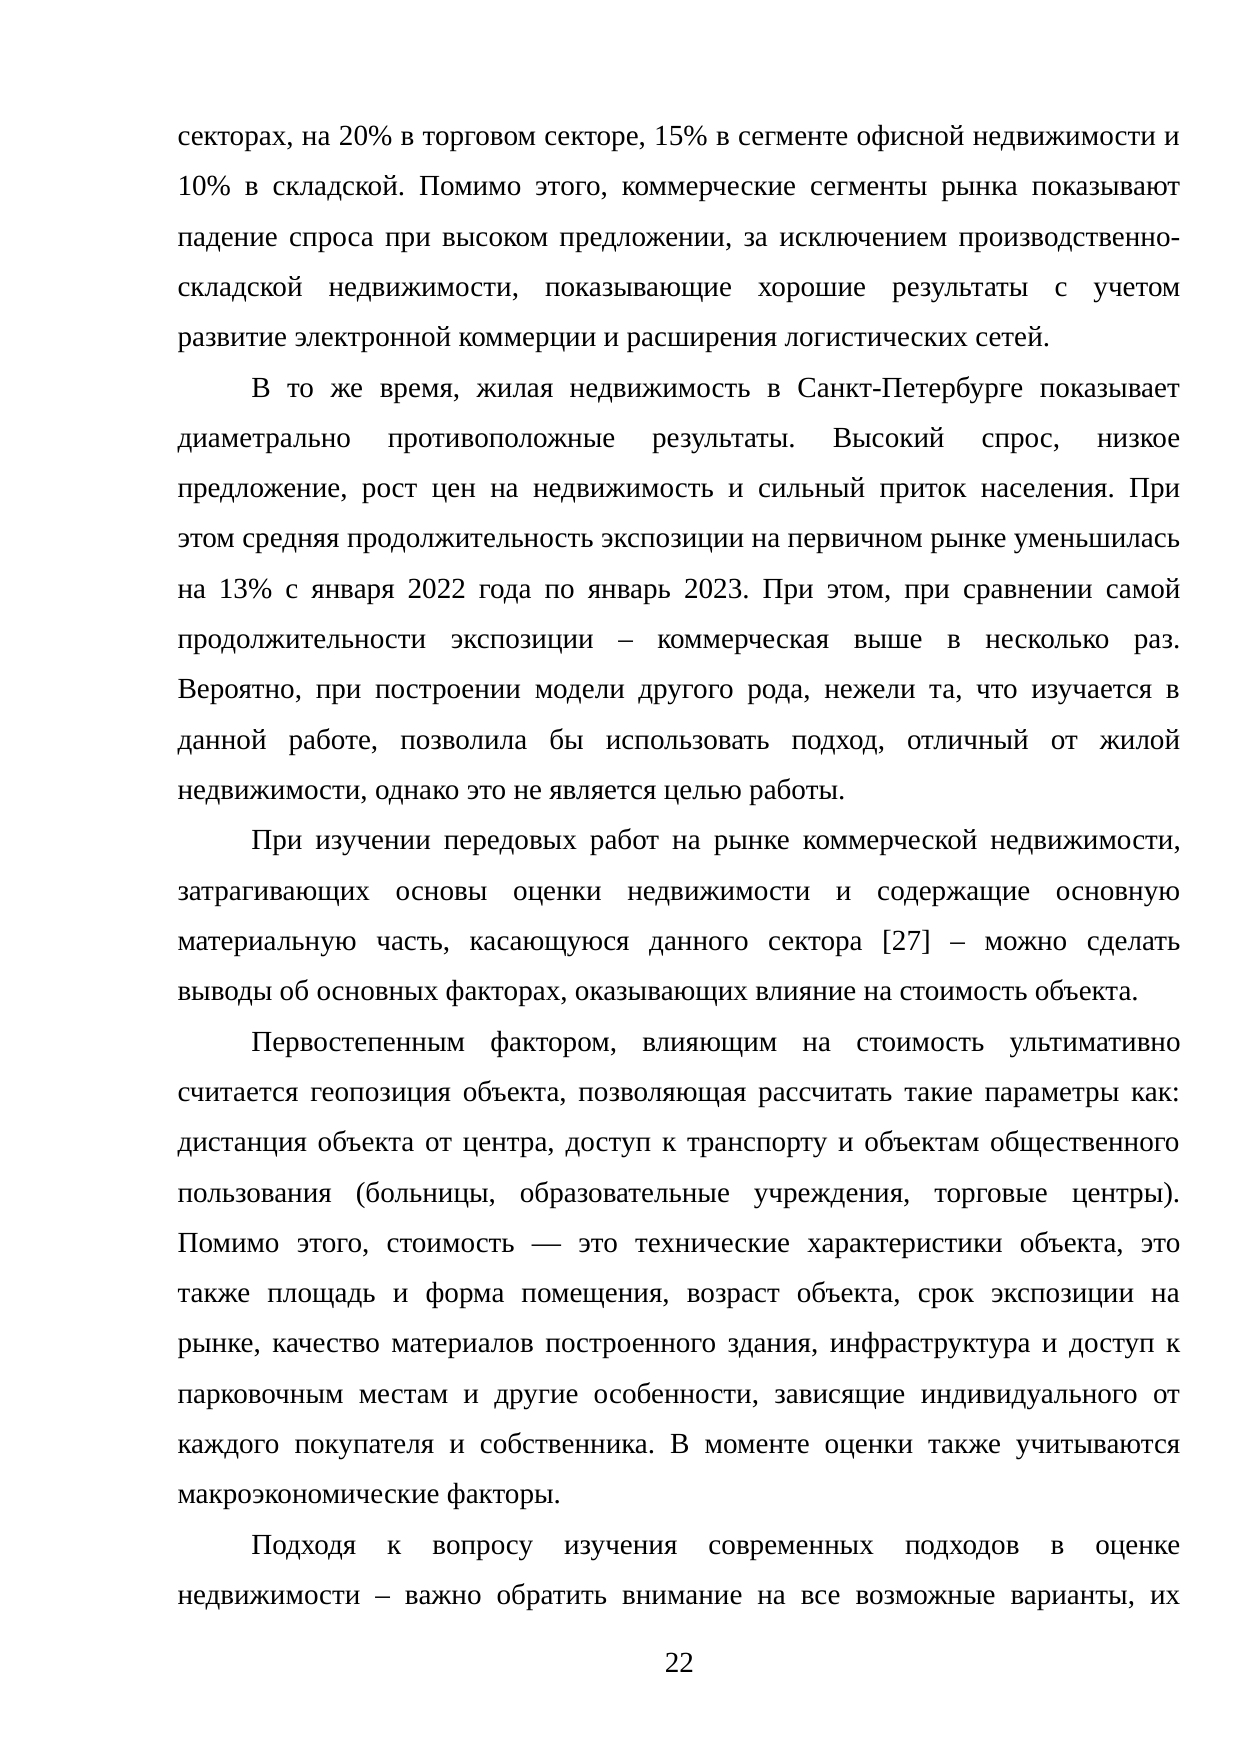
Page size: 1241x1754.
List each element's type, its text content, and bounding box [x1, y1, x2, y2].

text Первостепенным фактором, влияющим на стоимость ультимативно считается геопозиция объекта, позволяющая рассчитать такие параметры как: дистанция объекта от центра, доступ к транспорту и объектам общественного пользования (больницы, образовательные учреждения, торговые центры). Помимо этого, стоимость — это технические характеристики объекта, это также площадь и форма помещения, возраст объекта, срок экспозиции на рынке, качество материалов построенного здания, инфраструктура и доступ к парковочным местам и другие особенности, зависящие индивидуального от каждого покупателя и собственника. В моменте оценки также учитываются макроэкономические факторы. [177, 1024, 1181, 1510]
text В то же время, жилая недвижимость в Санкт-Петербурге показывает диаметрально противоположные результаты. Высокий спрос, низкое предложение, рост цен на недвижимость и сильный приток населения. При этом средняя продолжительность экспозиции на первичном рынке уменьшилась на 13% с января 2022 года по январь 2023. При этом, при сравнении самой продолжительности экспозиции – коммерческая выше в несколько раз. Вероятно, при построении модели другого рода, нежели та, что изучается в данной работе, позволила бы использовать подход, отличный от жилой недвижимости, однако это не является целью работы. [177, 370, 1181, 806]
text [177, 1527, 1181, 1611]
text При изучении передовых работ на рынке коммерческой недвижимости, затрагивающих основы оценки недвижимости и содержащие основную материальную часть, касающуюся данного сектора [27] – можно сделать выводы об основных факторах, оказывающих влияние на стоимость объекта. [177, 822, 1181, 1007]
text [177, 118, 1181, 353]
